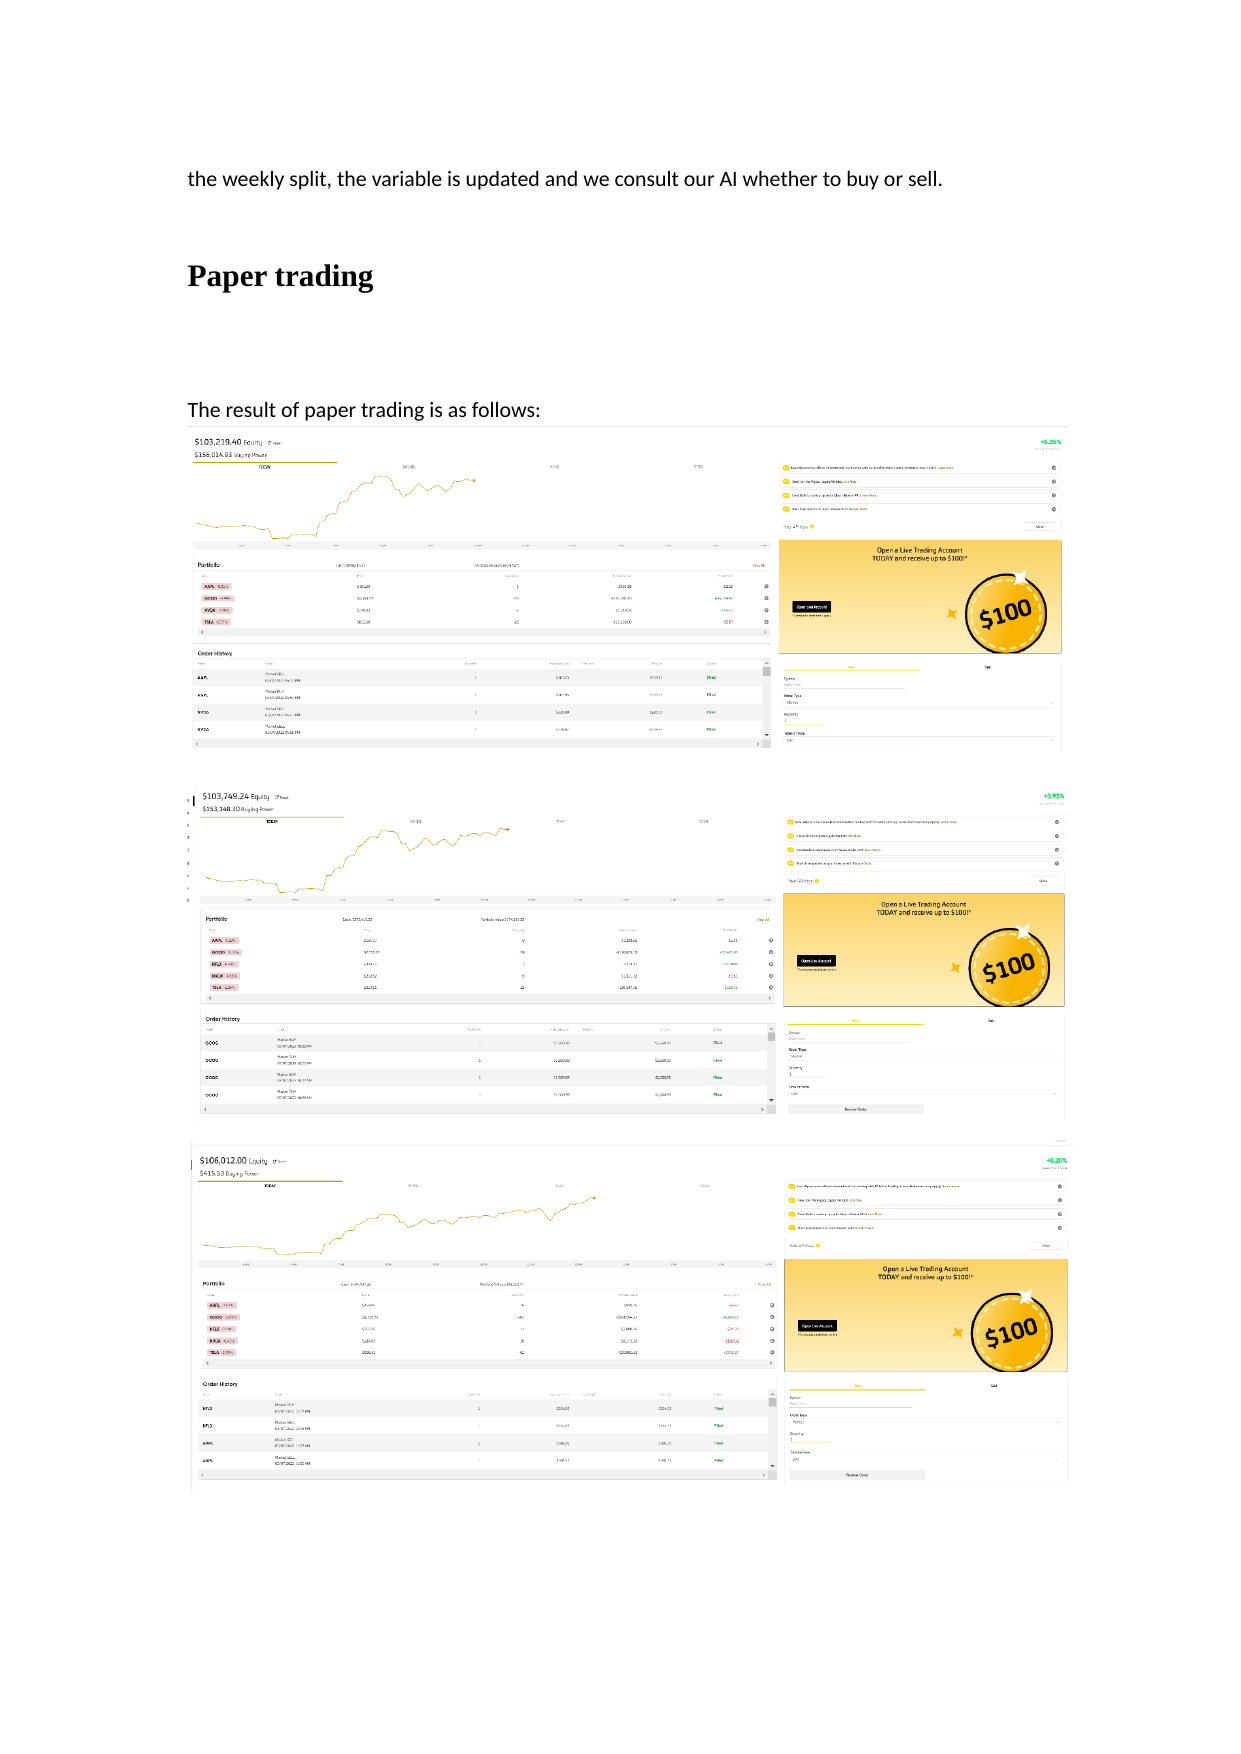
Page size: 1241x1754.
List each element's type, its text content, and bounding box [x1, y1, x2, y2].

subtitle Paper trading [187, 243, 1053, 308]
picture [187, 425, 1068, 751]
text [187, 162, 1053, 194]
text The result of paper trading is as follows: [187, 393, 1053, 425]
picture [187, 783, 1071, 1125]
picture [187, 1140, 1074, 1491]
